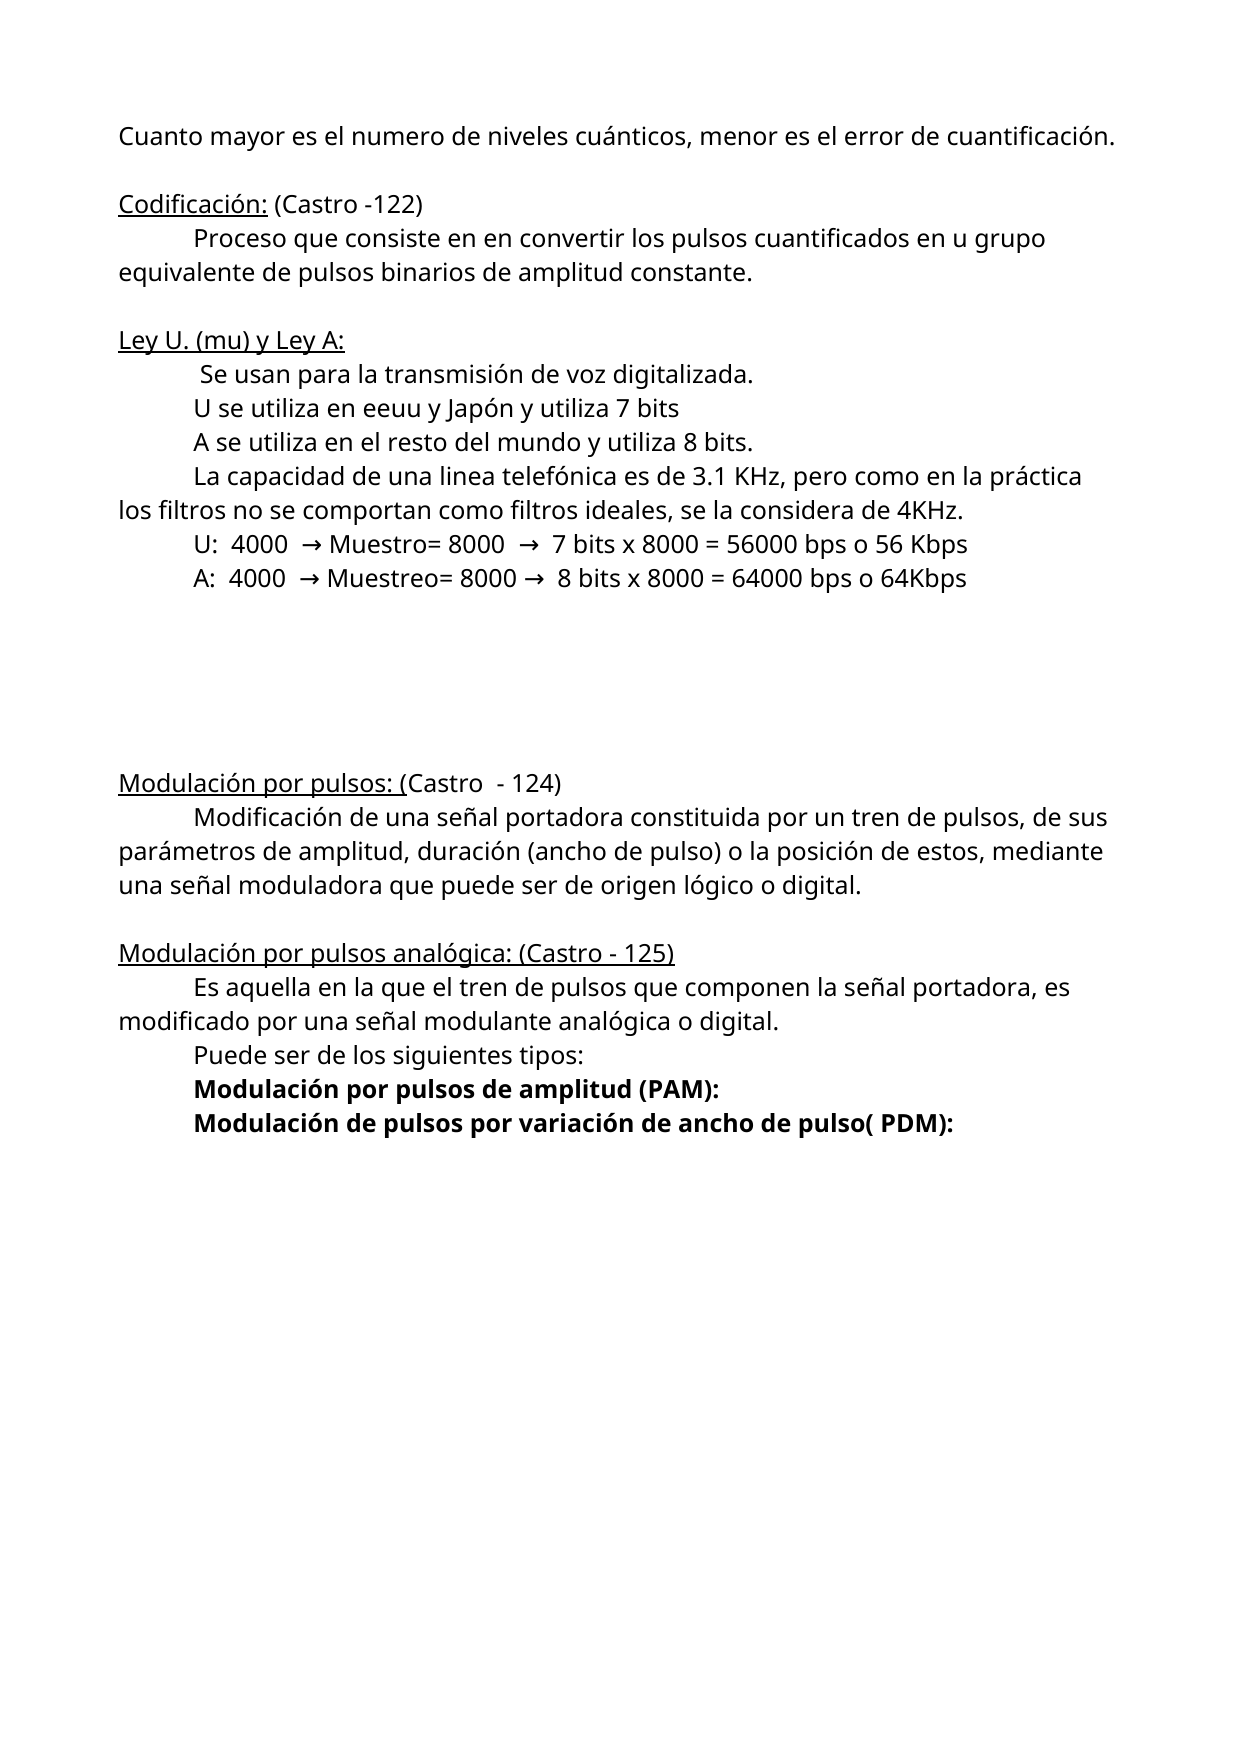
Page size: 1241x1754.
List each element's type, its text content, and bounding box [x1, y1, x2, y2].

text Modulación por pulsos de amplitud (PAM): [118, 1072, 1122, 1106]
text Puede ser de los siguientes tipos: [118, 1038, 1122, 1072]
text La capacidad de una linea telefónica es de 3.1 KHz, pero como en la práctica los filtros no se comportan como filtros ideales, se la considera de 4KHz. [118, 459, 1122, 527]
text Ley U. (mu) y Ley A: [118, 322, 1122, 357]
text A se utiliza en el resto del mundo y utiliza 8 bits. [118, 425, 1122, 459]
text Modulación de pulsos por variación de ancho de pulso( PDM): [118, 1106, 1122, 1140]
text Se usan para la transmisión de voz digitalizada. [118, 357, 1122, 391]
text A: 4000 → Muestreo= 8000 → 8 bits x 8000 = 64000 bps o 64Kbps [118, 561, 1122, 595]
text Modificación de una señal portadora constituida por un tren de pulsos, de sus parámetros de amplitud, duración (ancho de pulso) o la posición de estos, mediante una señal moduladora que puede ser de origen lógico o digital. [118, 799, 1122, 902]
text Codificación: (Castro -122) [118, 186, 1122, 220]
text Proceso que consiste en en convertir los pulsos cuantificados en u grupo equivalente de pulsos binarios de amplitud constante. [118, 220, 1122, 288]
text Es aquella en la que el tren de pulsos que componen la señal portadora, es modificado por una señal modulante analógica o digital. [118, 970, 1122, 1038]
text Modulación por pulsos: (Castro - 124) [118, 765, 1122, 799]
text U se utiliza en eeuu y Japón y utiliza 7 bits [118, 391, 1122, 425]
text Cuanto mayor es el numero de niveles cuánticos, menor es el error de cuantificación. [118, 118, 1122, 152]
text U: 4000 → Muestro= 8000 → 7 bits x 8000 = 56000 bps o 56 Kbps [118, 527, 1122, 561]
text Modulación por pulsos analógica: (Castro - 125) [118, 936, 1122, 970]
